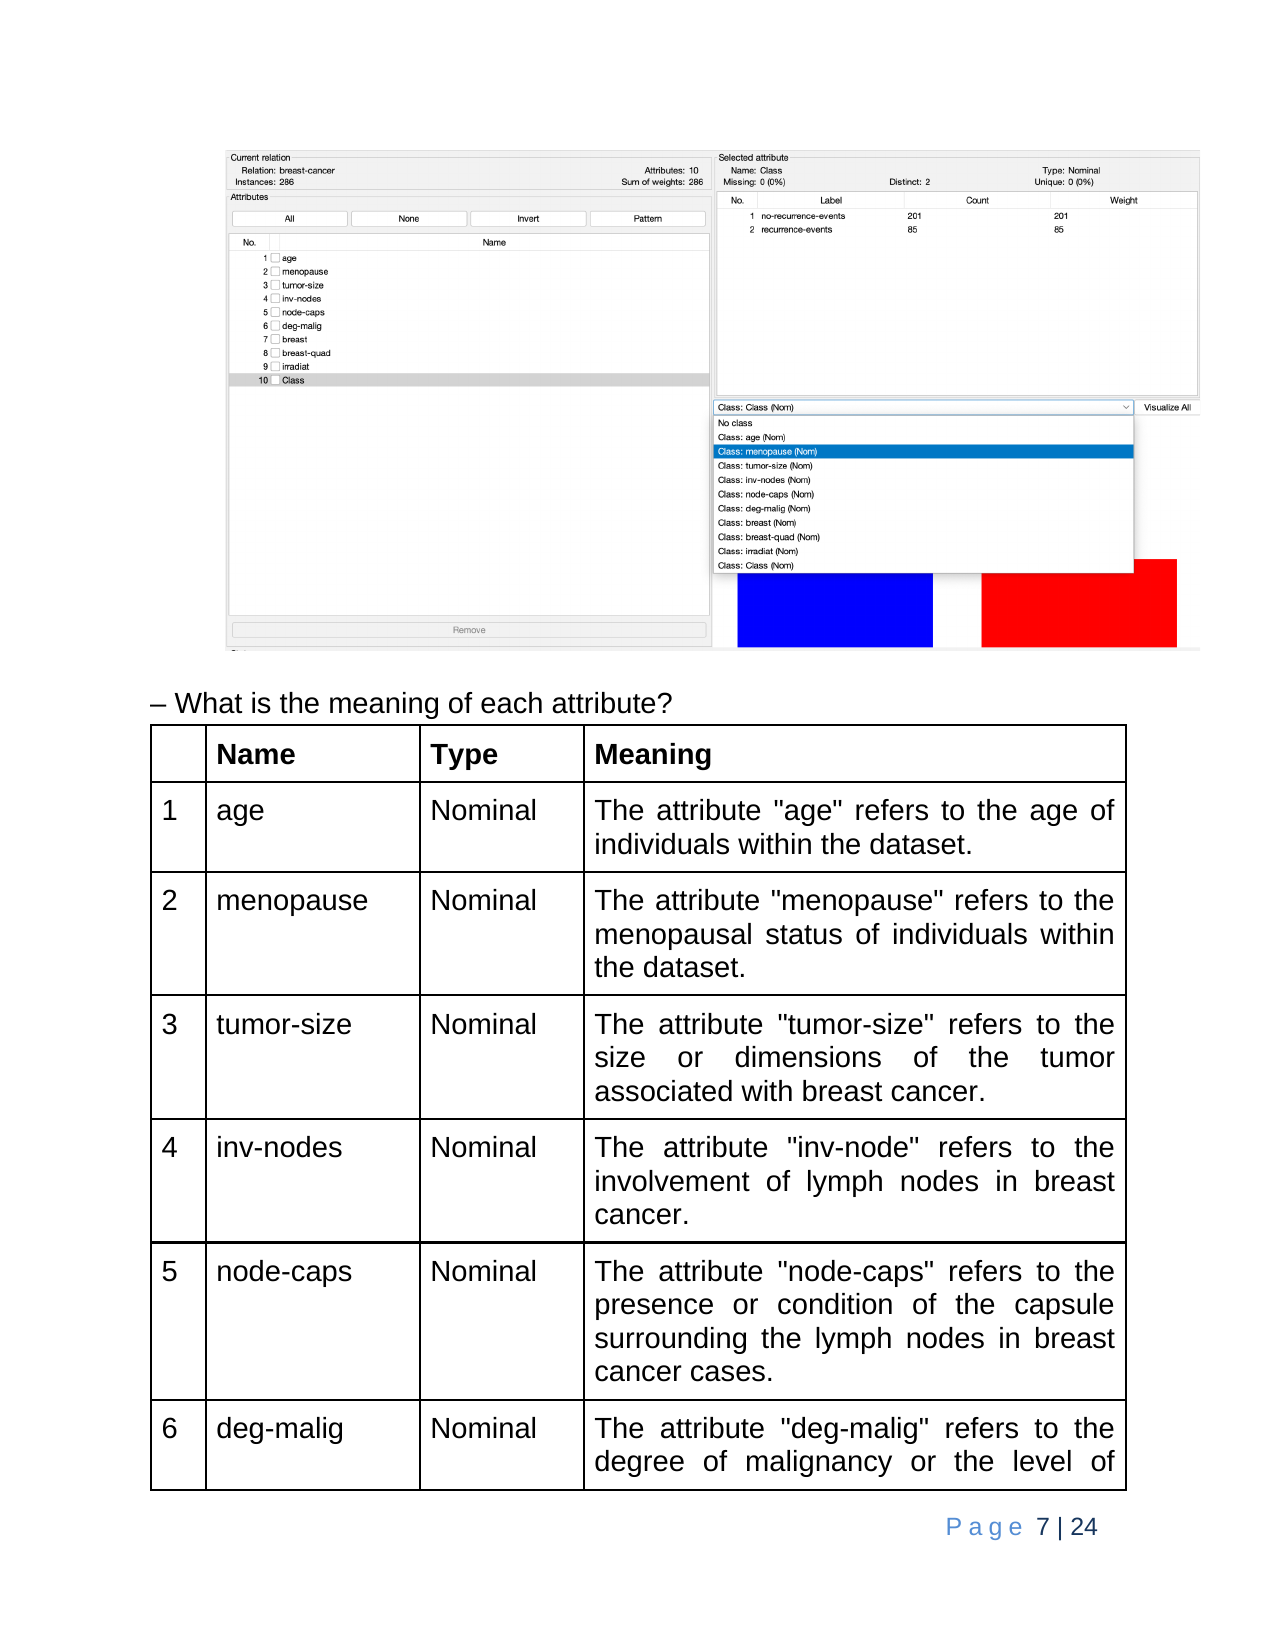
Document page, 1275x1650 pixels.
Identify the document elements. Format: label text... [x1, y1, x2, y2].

table_cell Nominal [421, 1120, 583, 1241]
text – What is the meaning of each attribute? [150, 686, 1125, 719]
table_cell The attribute "inv-node" refers to the involvement of lymph nodes in breast cancer. [585, 1120, 1125, 1241]
table_cell menopause [207, 873, 419, 994]
table_cell Nominal [421, 1244, 583, 1398]
table_cell Nominal [421, 783, 583, 871]
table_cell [585, 1401, 1125, 1488]
table_header Type [421, 726, 583, 781]
table_cell inv-nodes [207, 1120, 419, 1241]
table_cell The attribute "menopause" refers to the menopausal status of individuals within the dataset. [585, 873, 1125, 994]
table_cell Nominal [421, 873, 583, 994]
table_header [152, 726, 205, 781]
table_cell Nominal [421, 1401, 583, 1488]
table_cell 2 [152, 873, 205, 994]
table_cell 1 [152, 783, 205, 871]
table_header Name [207, 726, 419, 781]
table_cell deg-malig [207, 1401, 419, 1488]
table_cell tumor-size [207, 996, 419, 1118]
table_cell 3 [152, 996, 205, 1118]
table_header Meaning [585, 726, 1125, 781]
table_cell The attribute "node-caps" refers to the presence or condition of the capsule surrounding the lymph nodes in breast cancer cases. [585, 1244, 1125, 1398]
table_cell 6 [152, 1401, 205, 1488]
table_cell 5 [152, 1244, 205, 1398]
table_cell age [207, 783, 419, 871]
table_cell The attribute "tumor-size" refers to the size or dimensions of the tumor associated with breast cancer. [585, 996, 1125, 1118]
picture [225, 150, 1200, 651]
table_cell Nominal [421, 996, 583, 1118]
table_cell node-caps [207, 1244, 419, 1398]
table_cell The attribute "age" refers to the age of individuals within the dataset. [585, 783, 1125, 871]
table_cell 4 [152, 1120, 205, 1241]
